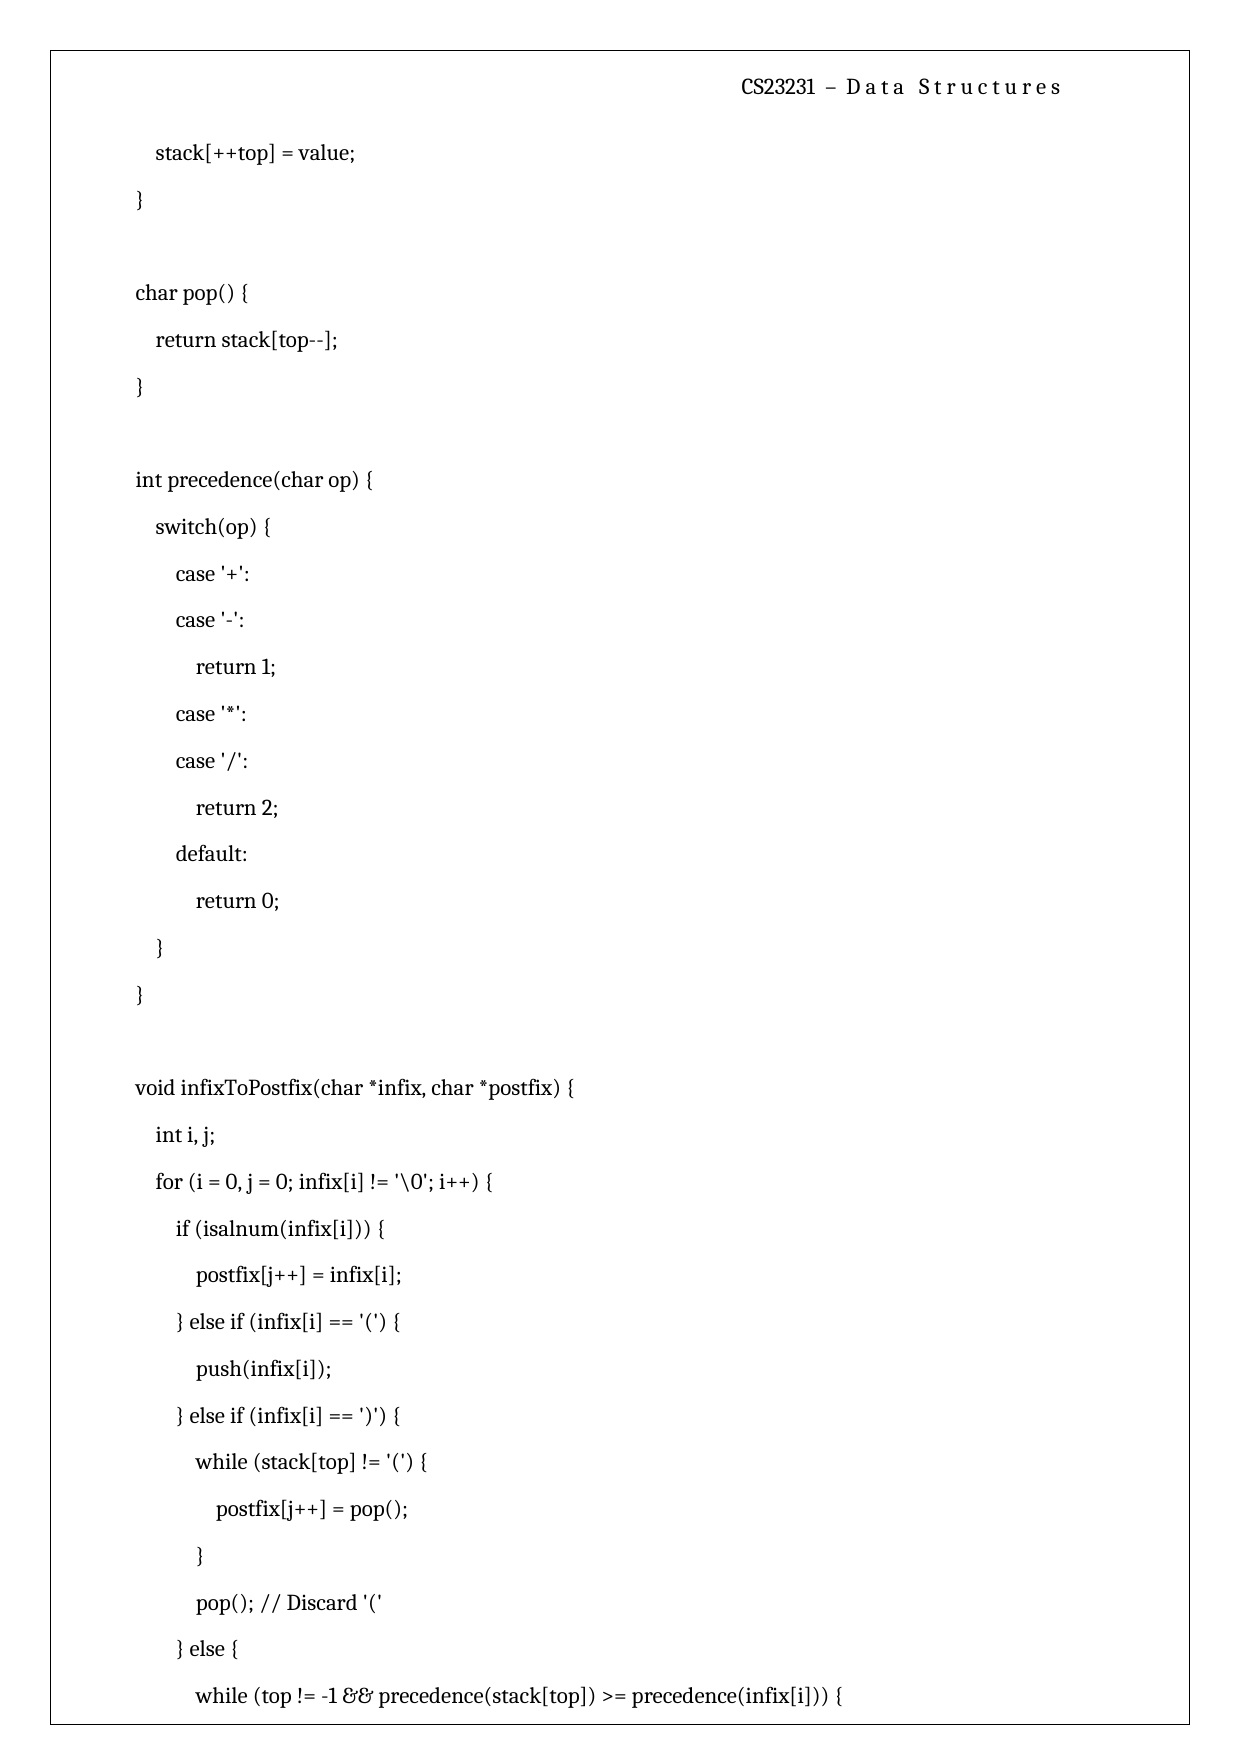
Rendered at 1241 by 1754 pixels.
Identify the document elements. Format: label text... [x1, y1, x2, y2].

text } [135, 186, 1136, 213]
text push(infix[i]); [135, 1356, 1136, 1382]
text } [135, 373, 1136, 400]
text } else if (infix[i] == '(') { [135, 1309, 1136, 1335]
text return 2; [135, 794, 1136, 821]
text case '-': [135, 607, 1136, 634]
text pop(); // Discard '(' [135, 1589, 1136, 1616]
text return stack[top--]; [135, 327, 1136, 353]
text while (top != -1 && precedence(stack[top]) >= precedence(infix[i])) { [135, 1683, 1136, 1709]
text return 1; [135, 654, 1136, 680]
text default: [135, 841, 1136, 867]
text char pop() { [135, 280, 1136, 306]
text } [135, 981, 1136, 1008]
text postfix[j++] = infix[i]; [135, 1262, 1136, 1288]
text case '/': [135, 748, 1136, 774]
text return 0; [135, 888, 1136, 914]
text stack[++top] = value; [135, 139, 1136, 166]
text for (i = 0, j = 0; infix[i] != '\0'; i++) { [135, 1168, 1136, 1195]
text case '+': [135, 561, 1136, 587]
text } else { [135, 1636, 1136, 1663]
text case '*': [135, 701, 1136, 727]
text postfix[j++] = pop(); [135, 1496, 1136, 1522]
text } [135, 935, 1136, 961]
text switch(op) { [135, 514, 1136, 540]
text int precedence(char op) { [135, 467, 1136, 493]
text void infixToPostfix(char *infix, char *postfix) { [135, 1075, 1136, 1101]
text } [135, 1543, 1136, 1569]
text int i, j; [135, 1122, 1136, 1148]
text } else if (infix[i] == ')') { [135, 1402, 1136, 1429]
text while (stack[top] != '(') { [135, 1449, 1136, 1476]
text if (isalnum(infix[i])) { [135, 1215, 1136, 1242]
